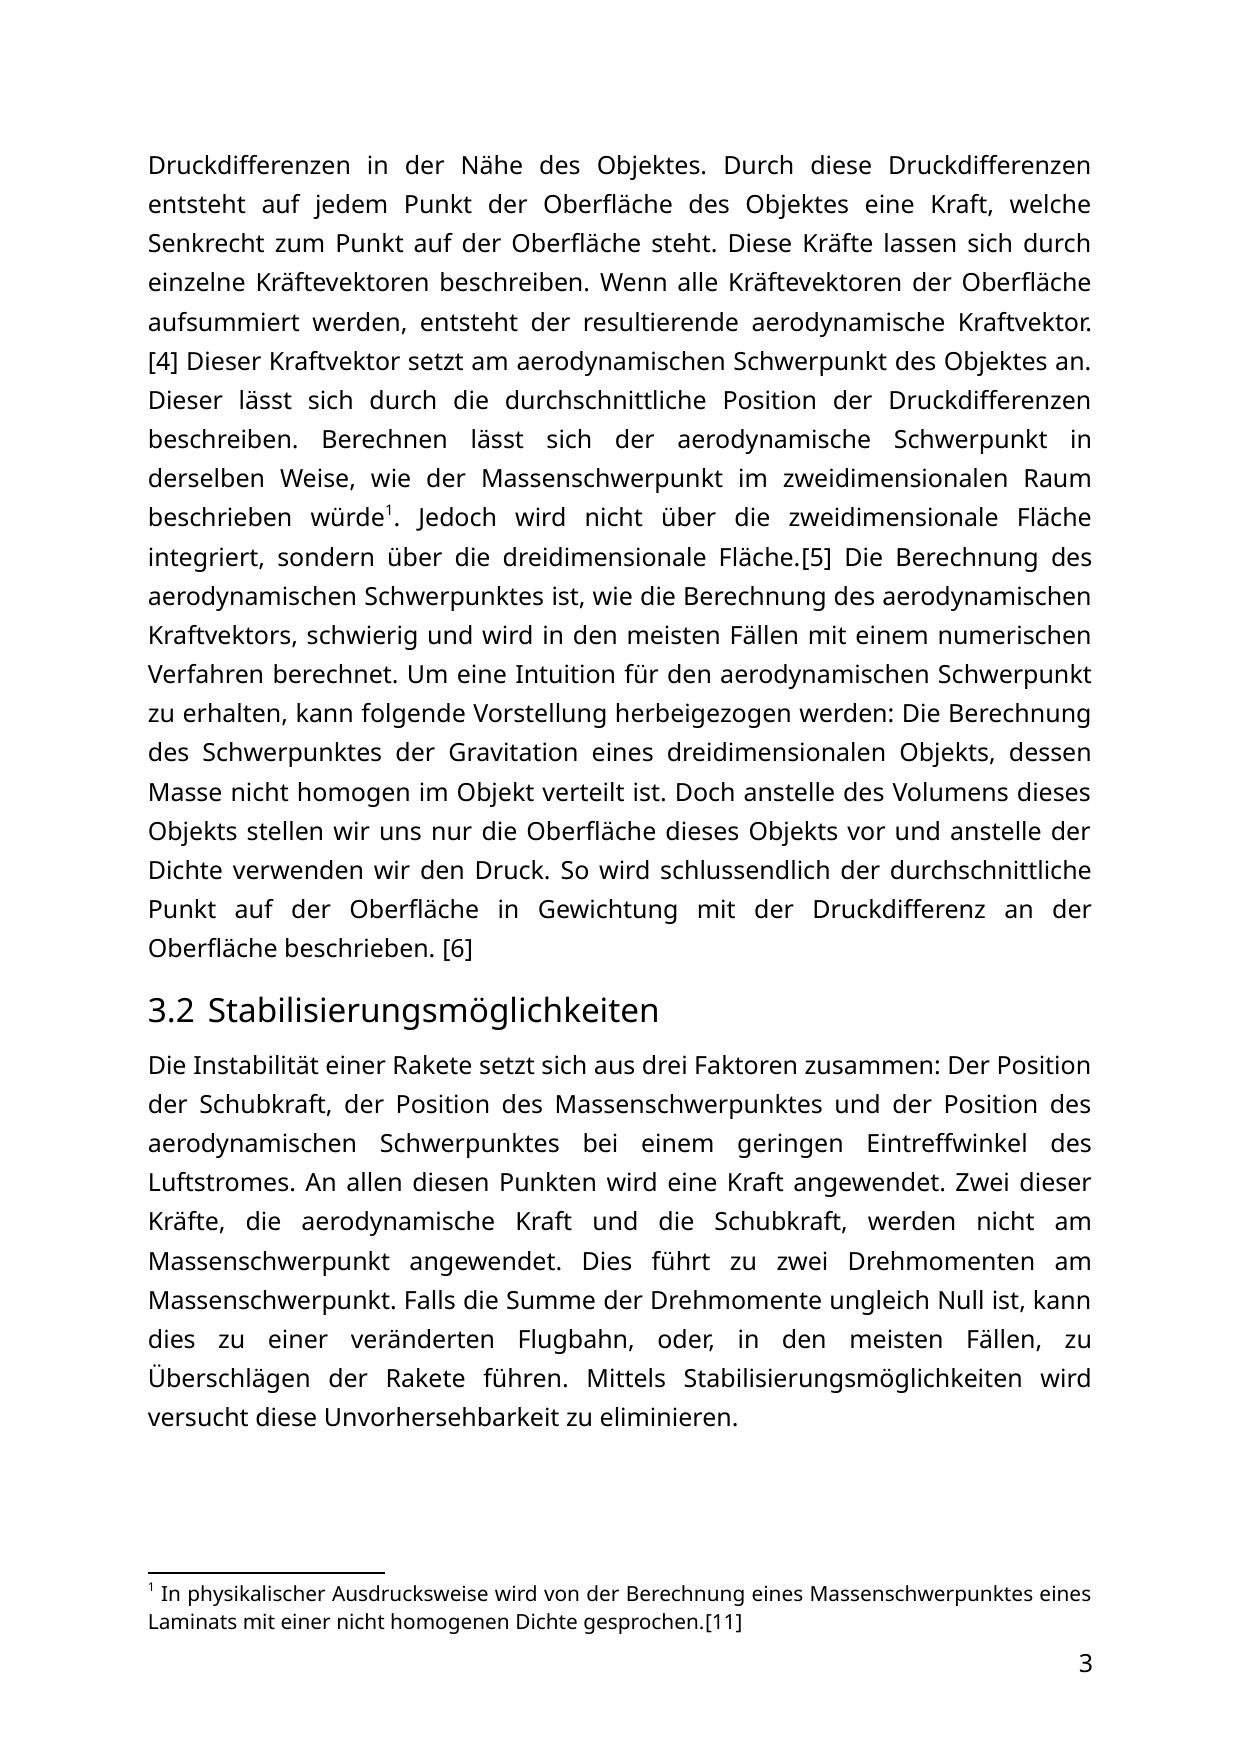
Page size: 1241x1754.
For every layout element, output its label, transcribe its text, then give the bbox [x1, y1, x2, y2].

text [148, 148, 1093, 965]
text Die Instabilität einer Rakete setzt sich aus drei Faktoren zusammen: Der Position der Schubkraft, der Position des Massenschwerpunktes und der Position des aerodynamischen Schwerpunktes bei einem geringen Eintreffwinkel des Luftstromes. An allen diesen Punkten wird eine Kraft angewendet. Zwei dieser Kräfte, die aerodynamische Kraft und die Schubkraft, werden nicht am Massenschwerpunkt angewendet. Dies führt zu zwei Drehmomenten am Massenschwerpunkt. Falls die Summe der Drehmomente ungleich Null ist, kann dies zu einer veränderten Flugbahn, oder, in den meisten Fällen, zu Überschlägen der Rakete führen. Mittels Stabilisierungsmöglichkeiten wird versucht diese Unvorhersehbarkeit zu eliminieren. [148, 1047, 1093, 1434]
subtitle Stabilisierungsmöglichkeiten [148, 987, 1093, 1032]
